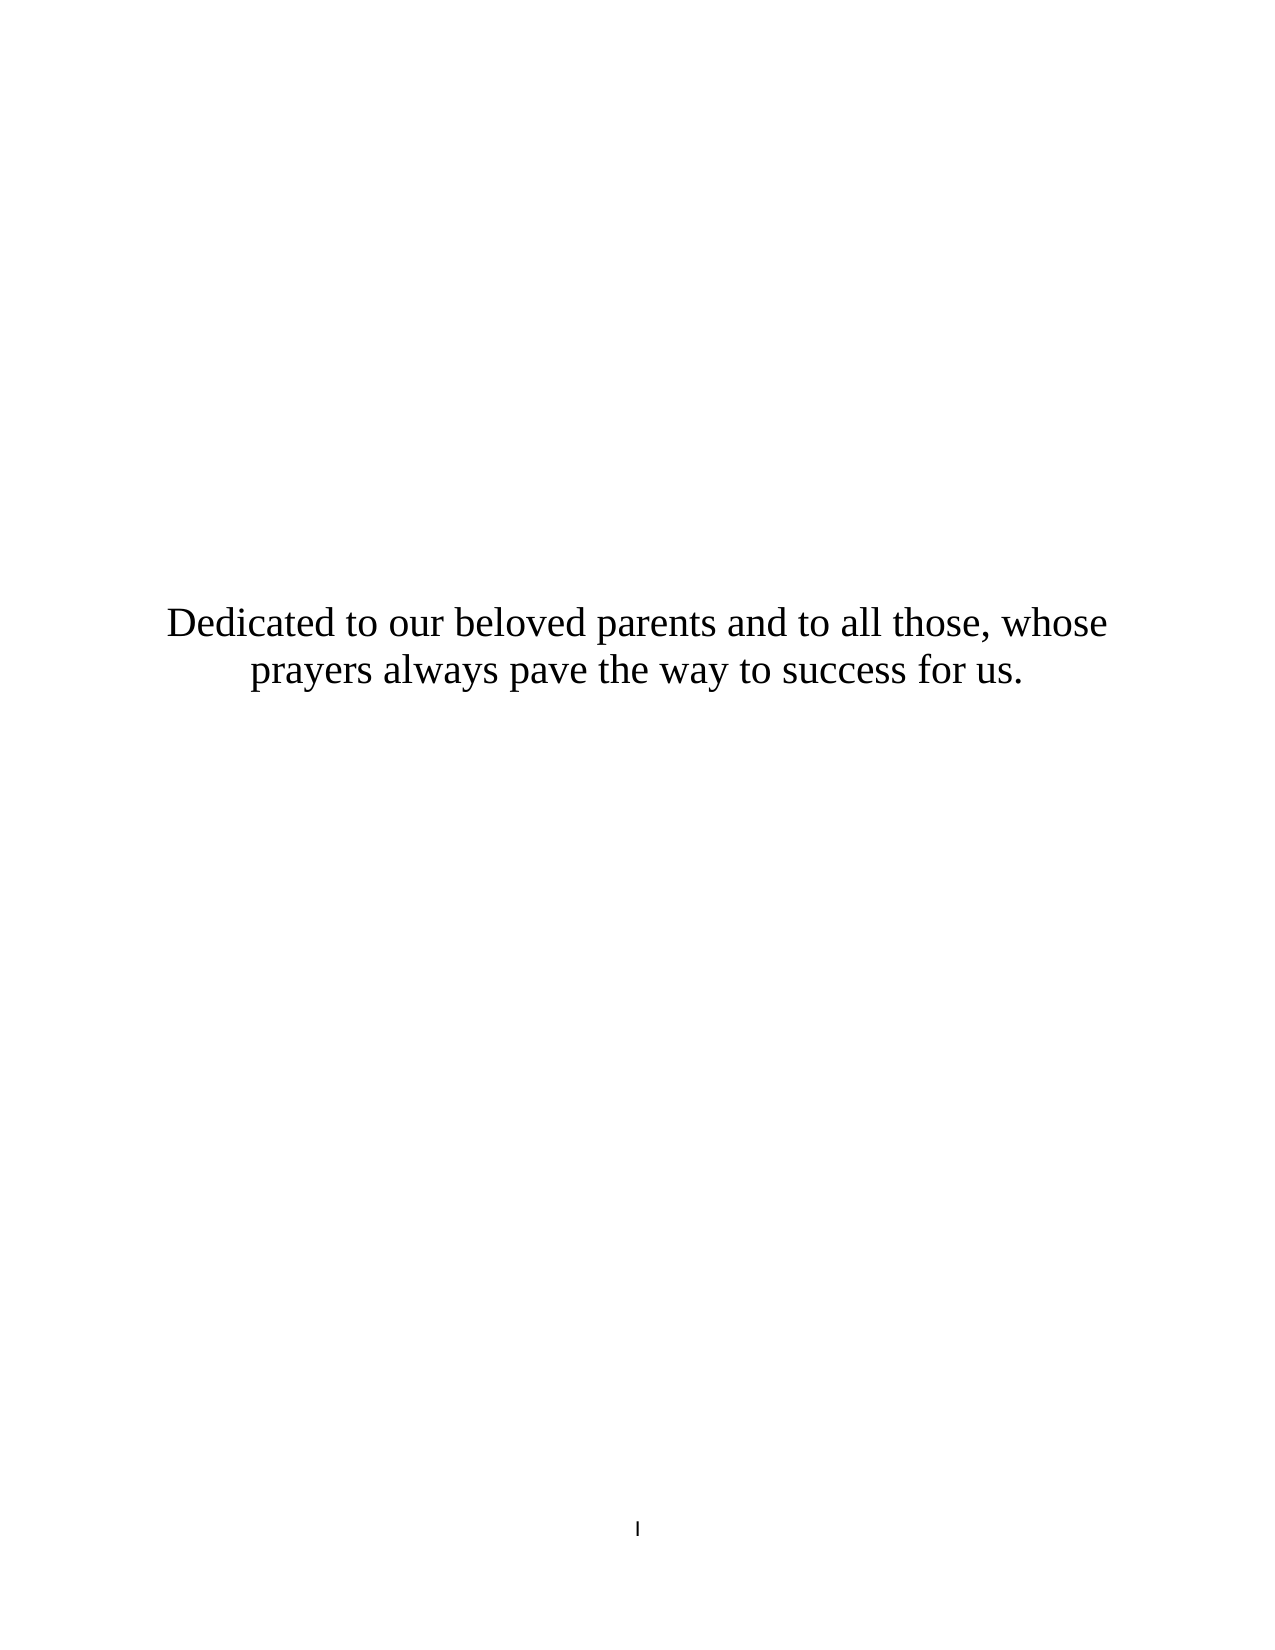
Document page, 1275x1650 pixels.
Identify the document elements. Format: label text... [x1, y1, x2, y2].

text Dedicated to our beloved parents and to all those, whose prayers always pave the way to success for us. [166, 598, 1131, 693]
